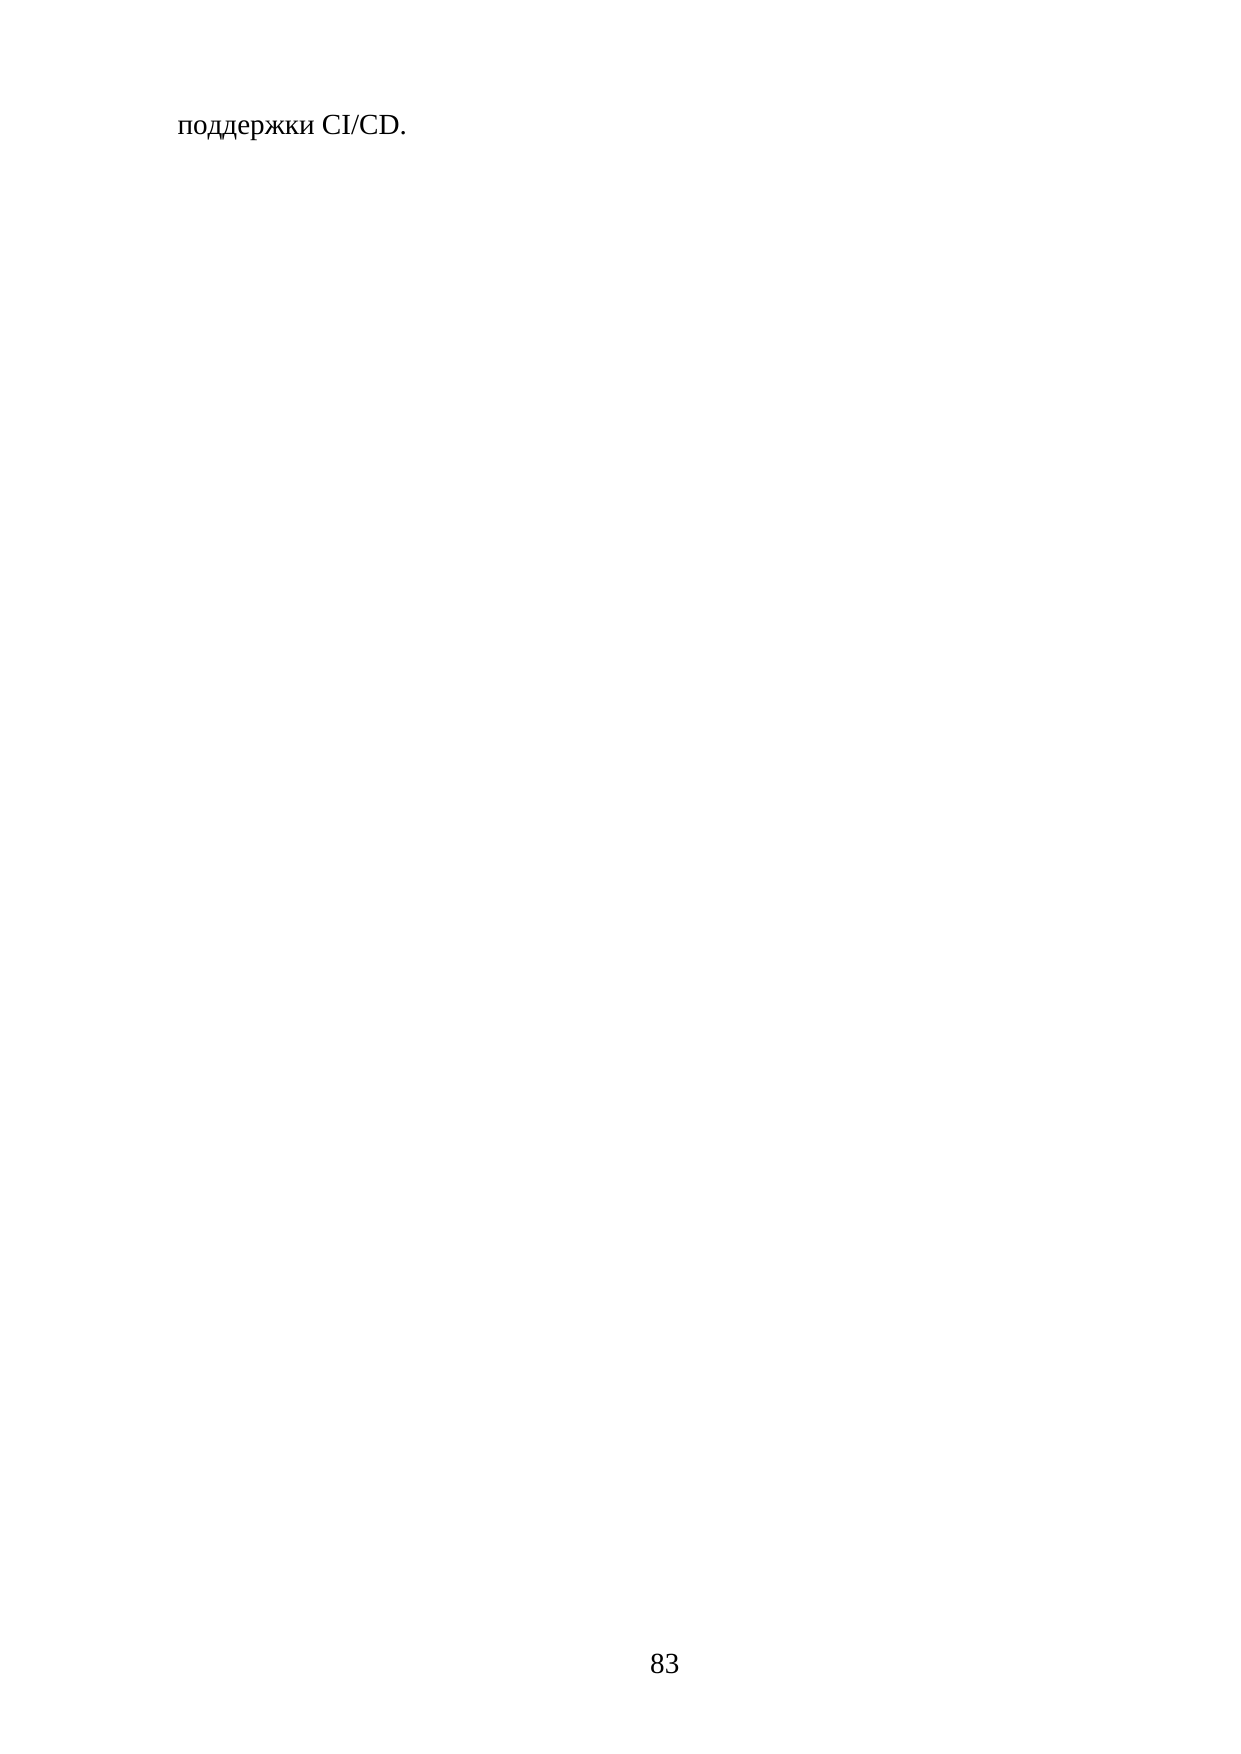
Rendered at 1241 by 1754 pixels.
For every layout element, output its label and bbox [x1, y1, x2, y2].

text [177, 107, 1152, 141]
